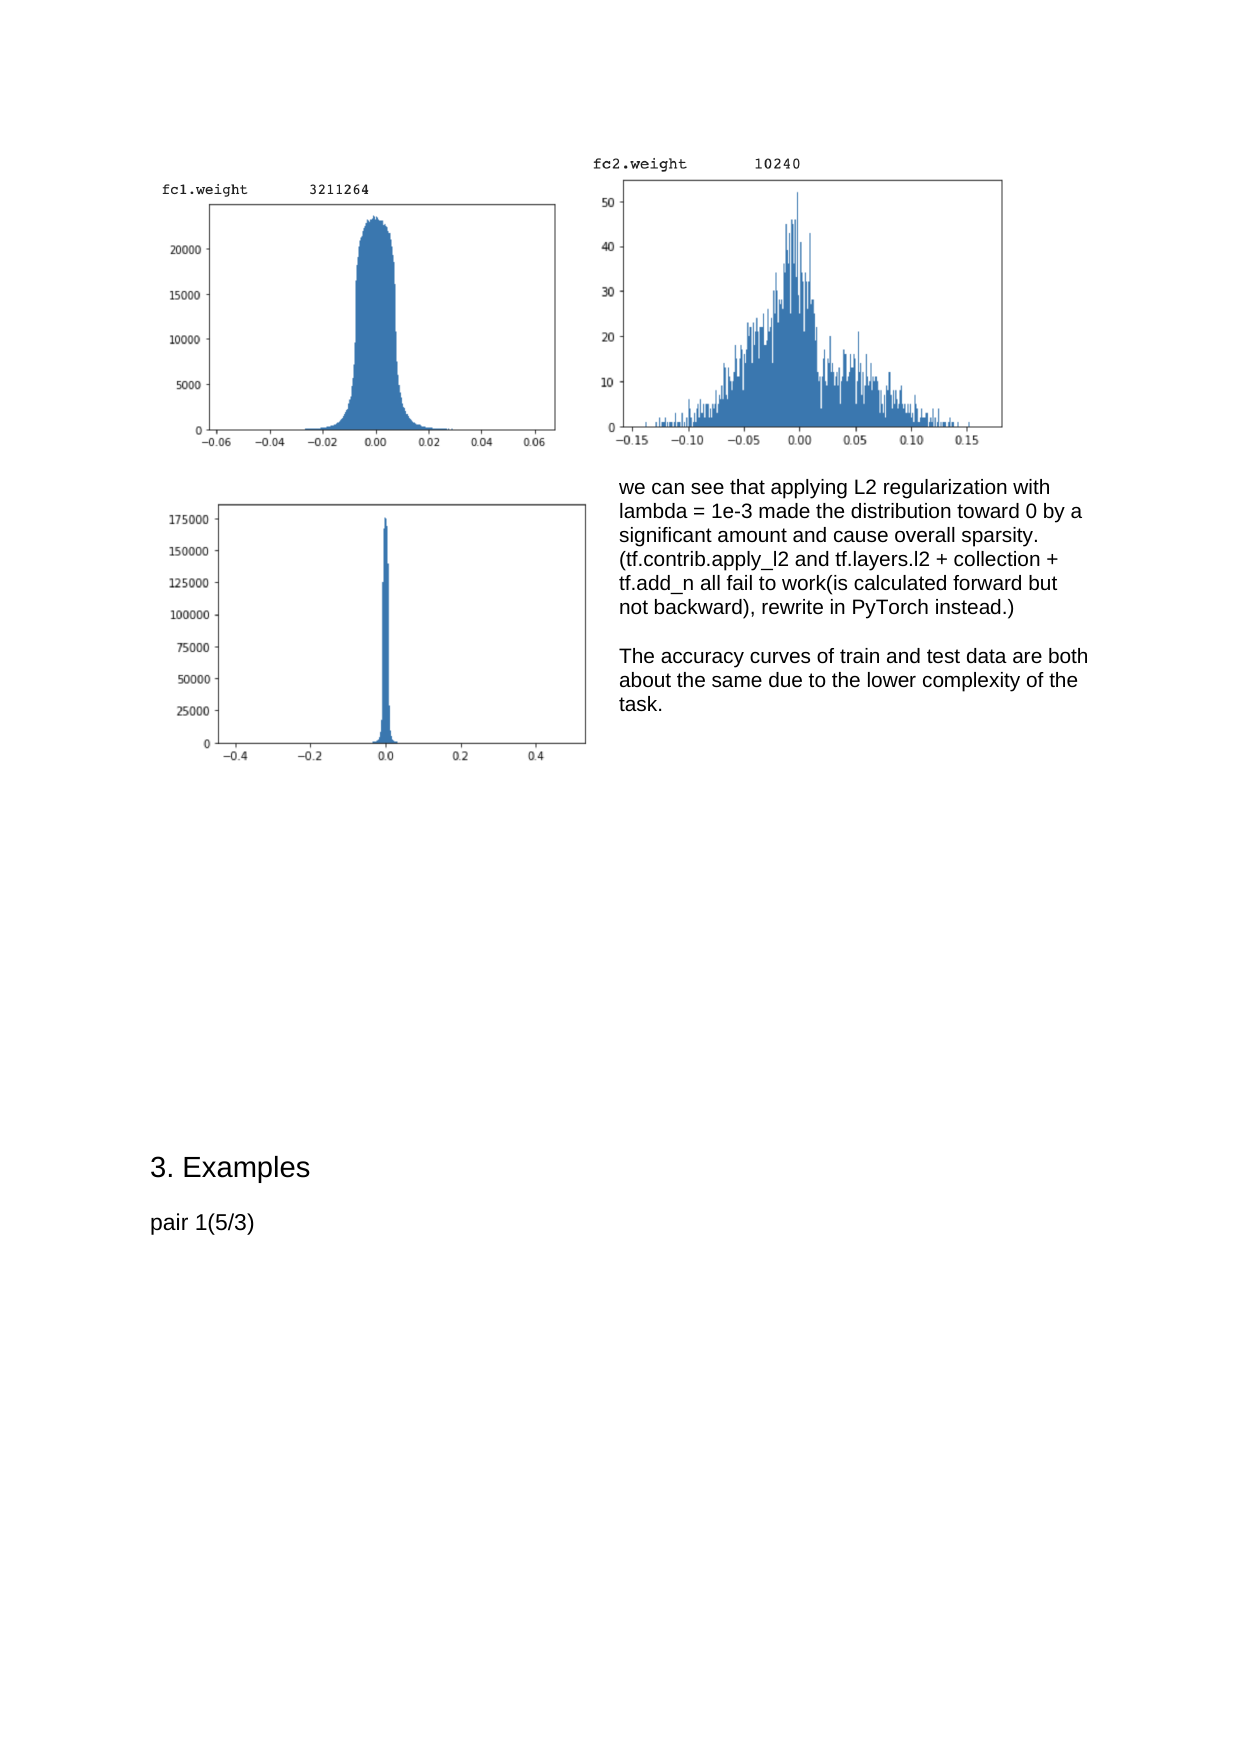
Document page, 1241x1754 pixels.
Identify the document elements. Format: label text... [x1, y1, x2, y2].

picture [153, 493, 600, 772]
picture [150, 150, 1018, 451]
text 3. Examples [150, 1151, 1090, 1184]
text The accuracy curves of train and test data are both about the same due to the lower complexity of the task. [600, 644, 1090, 716]
text we can see that applying L2 regularization with lambda = 1e-3 made the distribution toward 0 by a significant amount and cause overall sparsity. (tf.contrib.apply_l2 and tf.layers.l2 + collection + tf.add_n all fail to work(is calculated forward but not backward), rewrite in PyTorch instead.) [150, 475, 1090, 619]
text pair 1(5/3) [150, 1209, 1090, 1235]
